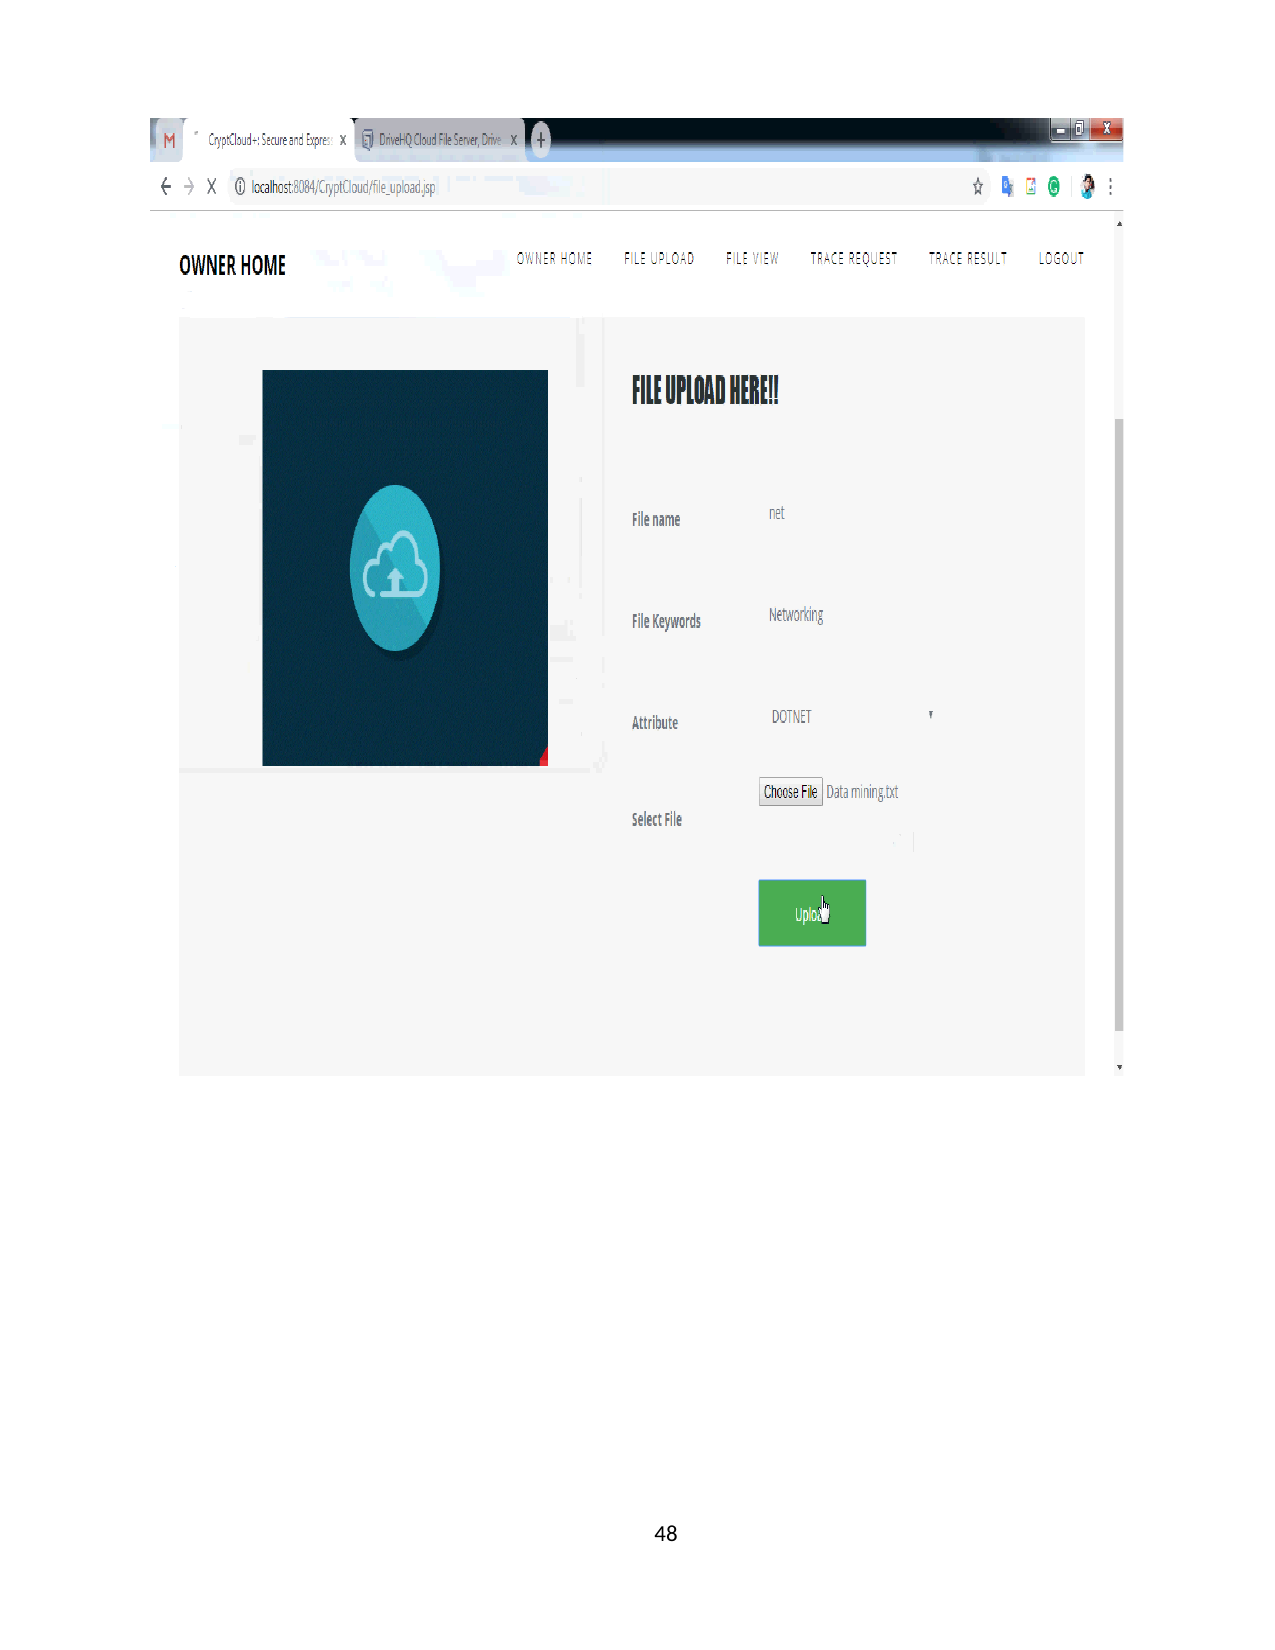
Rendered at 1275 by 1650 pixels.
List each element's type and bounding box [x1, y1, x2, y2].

picture [150, 118, 1124, 1076]
